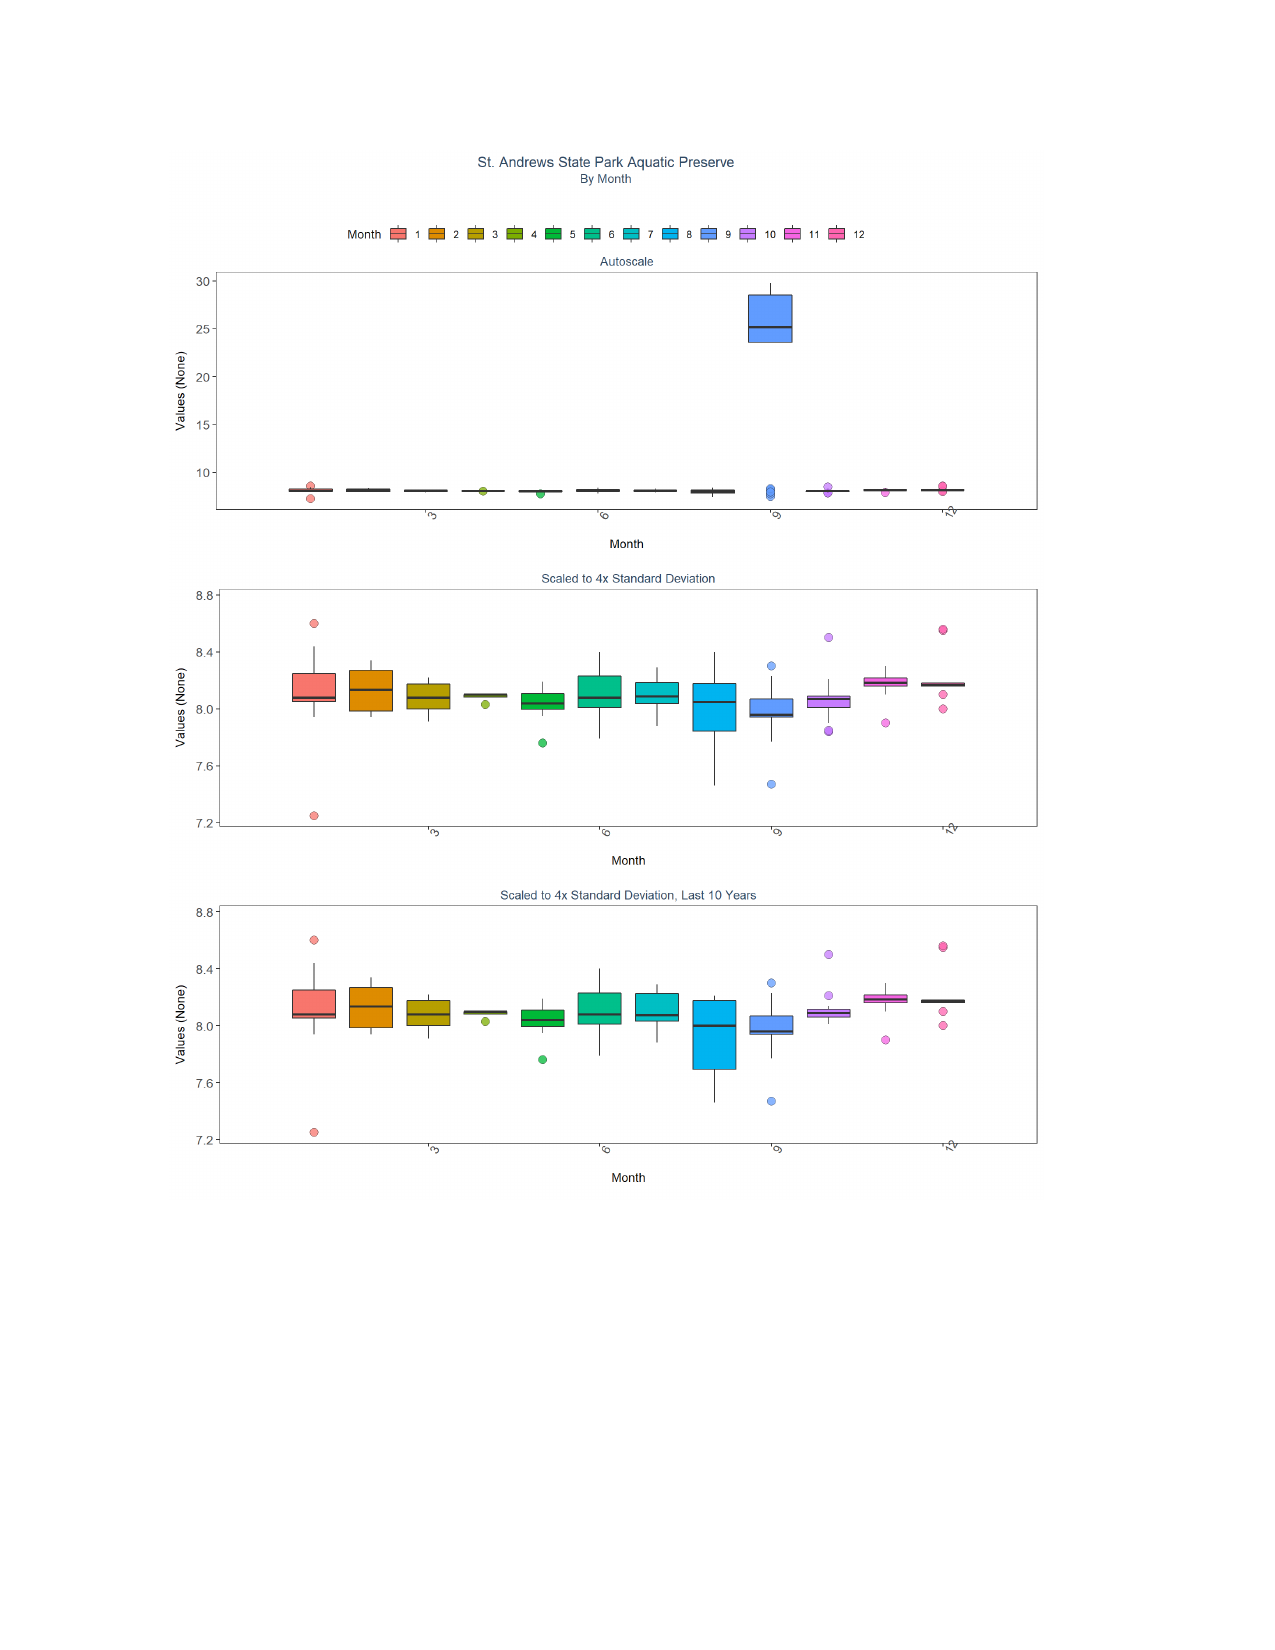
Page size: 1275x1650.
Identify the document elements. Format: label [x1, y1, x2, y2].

picture [168, 150, 1044, 1200]
